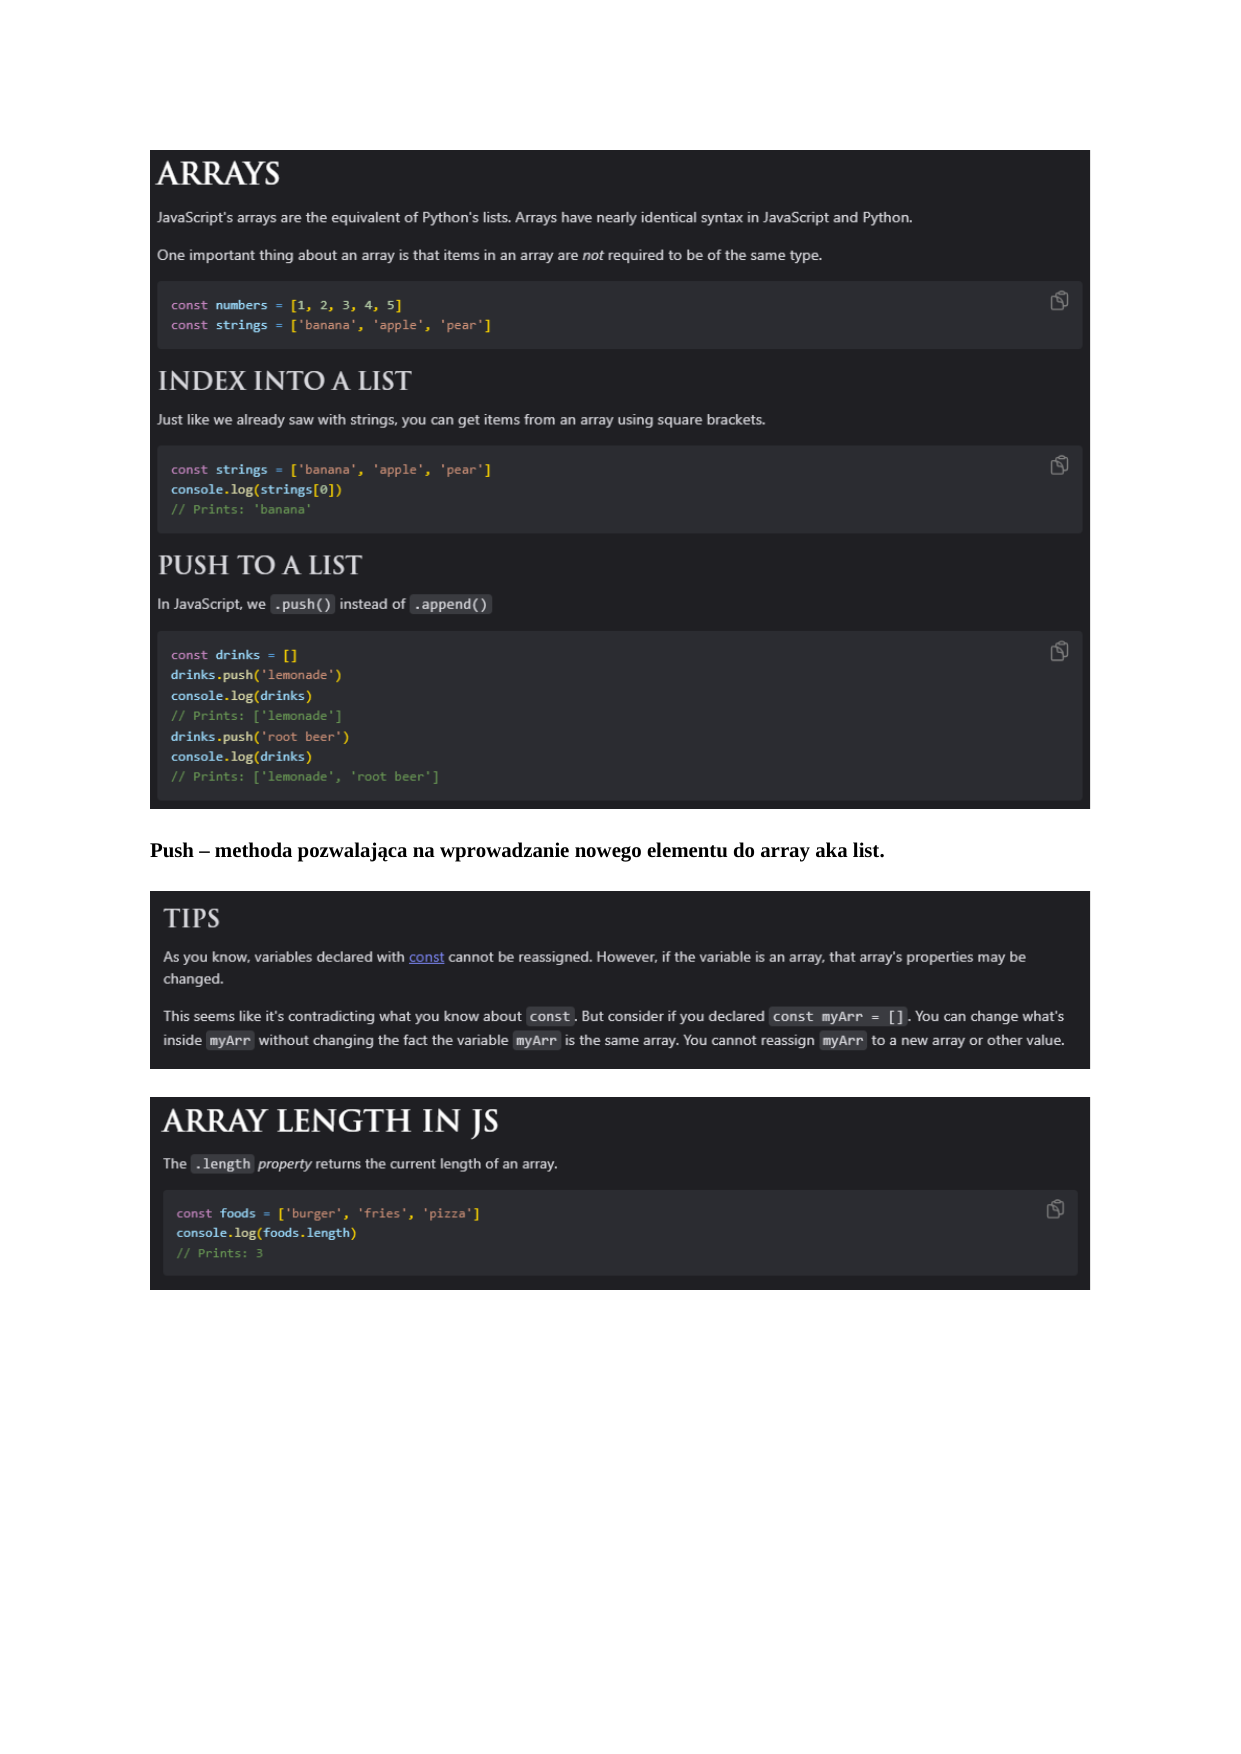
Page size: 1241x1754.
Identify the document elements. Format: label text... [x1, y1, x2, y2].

picture [150, 891, 1091, 1069]
text Push – methoda pozwalająca na wprowadzanie nowego elementu do array aka list. [150, 838, 1090, 862]
picture [150, 150, 1091, 809]
picture [150, 1097, 1091, 1290]
